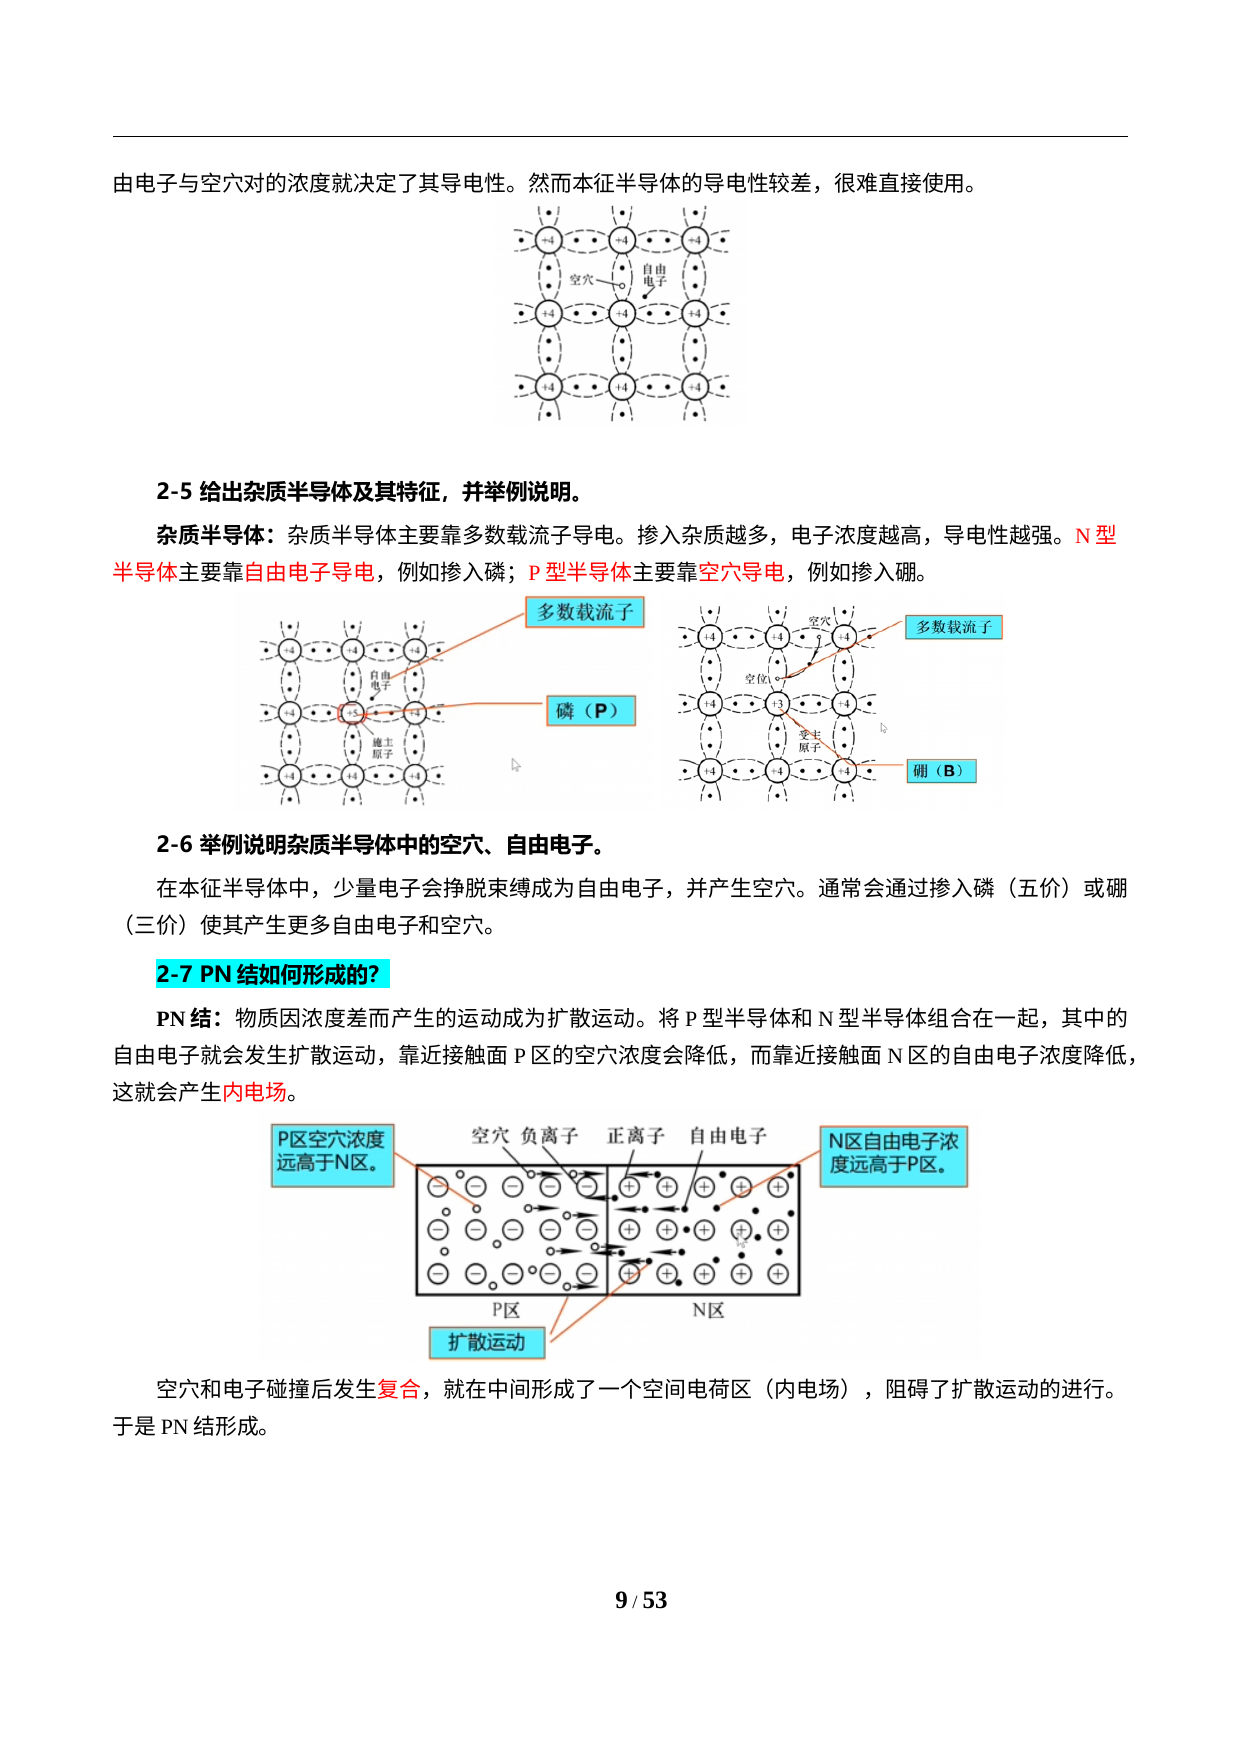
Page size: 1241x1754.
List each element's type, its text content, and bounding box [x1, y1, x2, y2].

picture [258, 1109, 983, 1362]
text 在本征半导体中，少量电子会挣脱束缚成为自由电子，并产生空穴。通常会通过掺入磷（五价）或硼（三价）使其产生更多自由电子和空穴。 [112, 868, 1128, 942]
picture [660, 591, 1007, 811]
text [112, 163, 1128, 200]
text PN结：物质因浓度差而产生的运动成为扩散运动。将P型半导体和N型半导体组合在一起，其中的自由电子就会发生扩散运动，靠近接触面P区的空穴浓度会降低，而靠近接触面N区的自由电子浓度降低，这就会产生内电场。 [112, 998, 1128, 1109]
text 空穴和电子碰撞后发生复合，就在中间形成了一个空间电荷区（内电场），阻碍了扩散运动的进行。于是PN结形成。 [112, 1369, 1128, 1443]
picture [493, 200, 747, 427]
subtitle 2-6 举例说明杂质半导体中的空穴、自由电子。 [112, 825, 1128, 862]
subtitle 2-5 给出杂质半导体及其特征，并举例说明。 [112, 472, 1128, 509]
subtitle 2-7 PN结如何形成的？ [112, 955, 1128, 992]
picture [233, 592, 655, 811]
text 杂质半导体：杂质半导体主要靠多数载流子导电。掺入杂质越多，电子浓度越高，导电性越强。N型半导体主要靠自由电子导电，例如掺入磷；P型半导体主要靠空穴导电，例如掺入硼。 [112, 516, 1128, 590]
